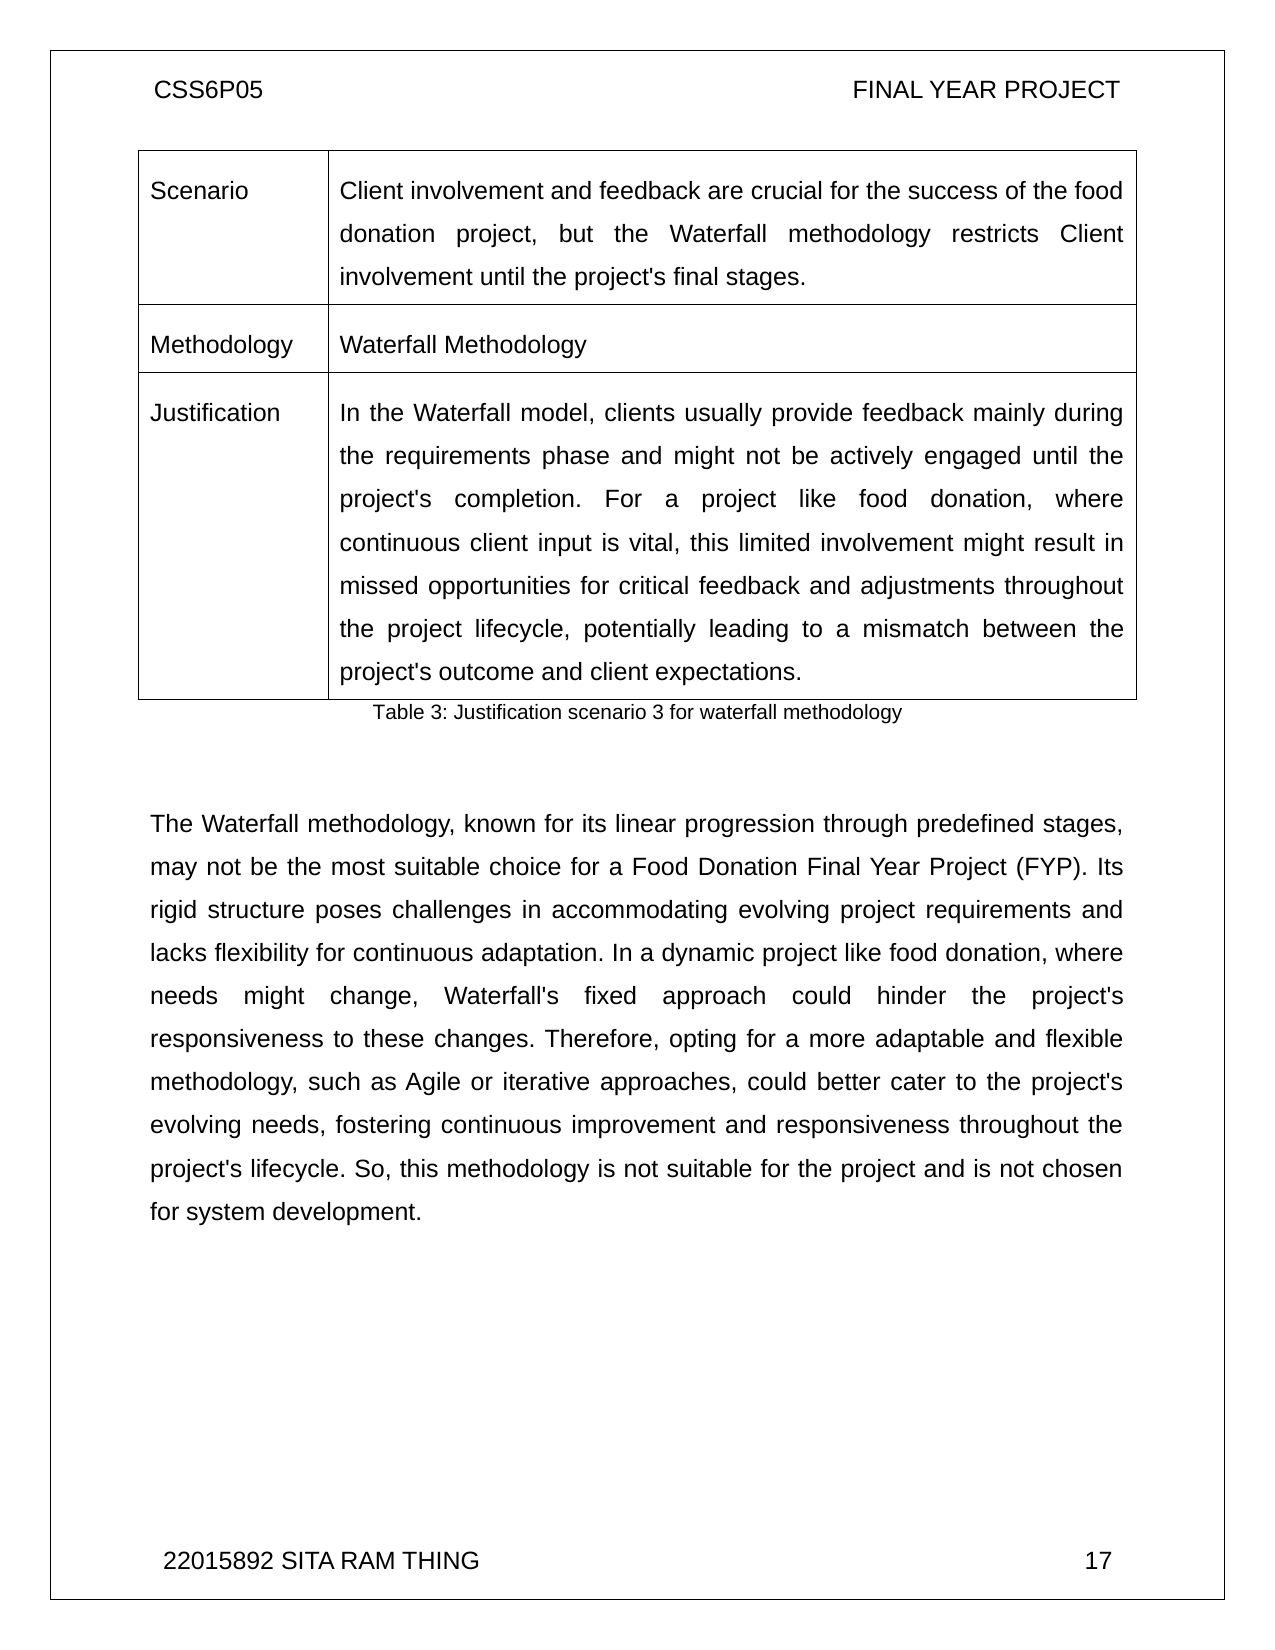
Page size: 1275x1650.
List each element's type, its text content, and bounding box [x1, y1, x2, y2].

table_cell Methodology [139, 305, 328, 372]
table_cell Justification [139, 373, 328, 699]
text The Waterfall methodology, known for its linear progression through predefined stages, may not be the most suitable choice for a Food Donation Final Year Project (FYP). Its rigid structure poses challenges in accommodating evolving project requirements and lacks flexibility for continuous adaptation. In a dynamic project like food donation, where needs might change, Waterfall's fixed approach could hinder the project's responsiveness to these changes. Therefore, opting for a more adaptable and flexible methodology, such as Agile or iterative approaches, could better cater to the project's evolving needs, fostering continuous improvement and responsiveness throughout the project's lifecycle. So, this methodology is not suitable for the project and is not chosen for system development. [150, 808, 1125, 1225]
table_header Client involvement and feedback are crucial for the success of the food donation project, but the Waterfall methodology restricts Client involvement until the project's final stages. [329, 151, 1136, 304]
table_cell Waterfall Methodology [329, 305, 1136, 372]
table_cell In the Waterfall model, clients usually provide feedback mainly during the requirements phase and might not be actively engaged until the project's completion. For a project like food donation, where continuous client input is vital, this limited involvement might result in missed opportunities for critical feedback and adjustments throughout the project lifecycle, potentially leading to a mismatch between the project's outcome and client expectations. [329, 373, 1136, 699]
table_header Scenario [139, 151, 328, 304]
text Table 3: Justification scenario 3 for waterfall methodology [150, 700, 1125, 724]
